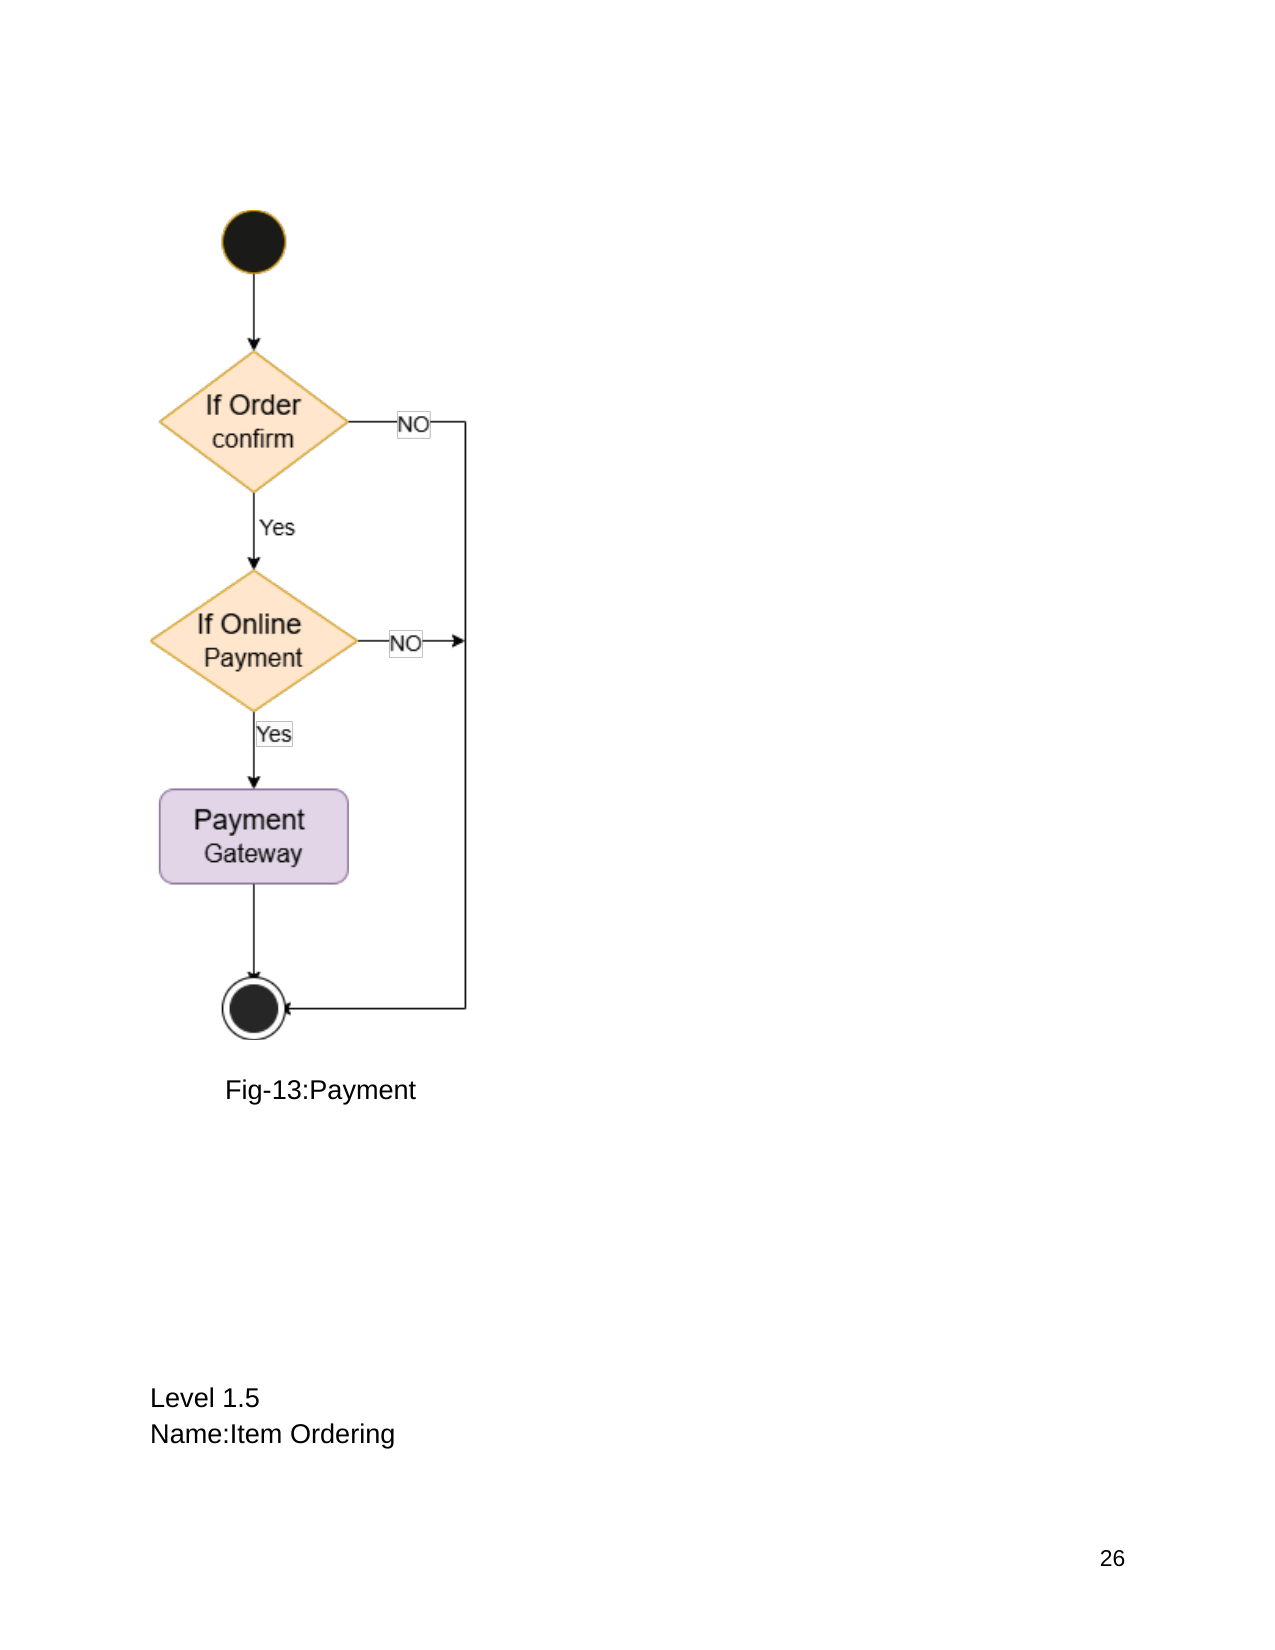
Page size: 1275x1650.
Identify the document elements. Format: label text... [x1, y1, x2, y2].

text Level 1.5 [150, 1382, 1125, 1413]
picture [150, 210, 479, 1040]
text Fig-13:Payment [150, 1074, 1125, 1105]
text Name:Item Ordering [150, 1418, 1125, 1449]
